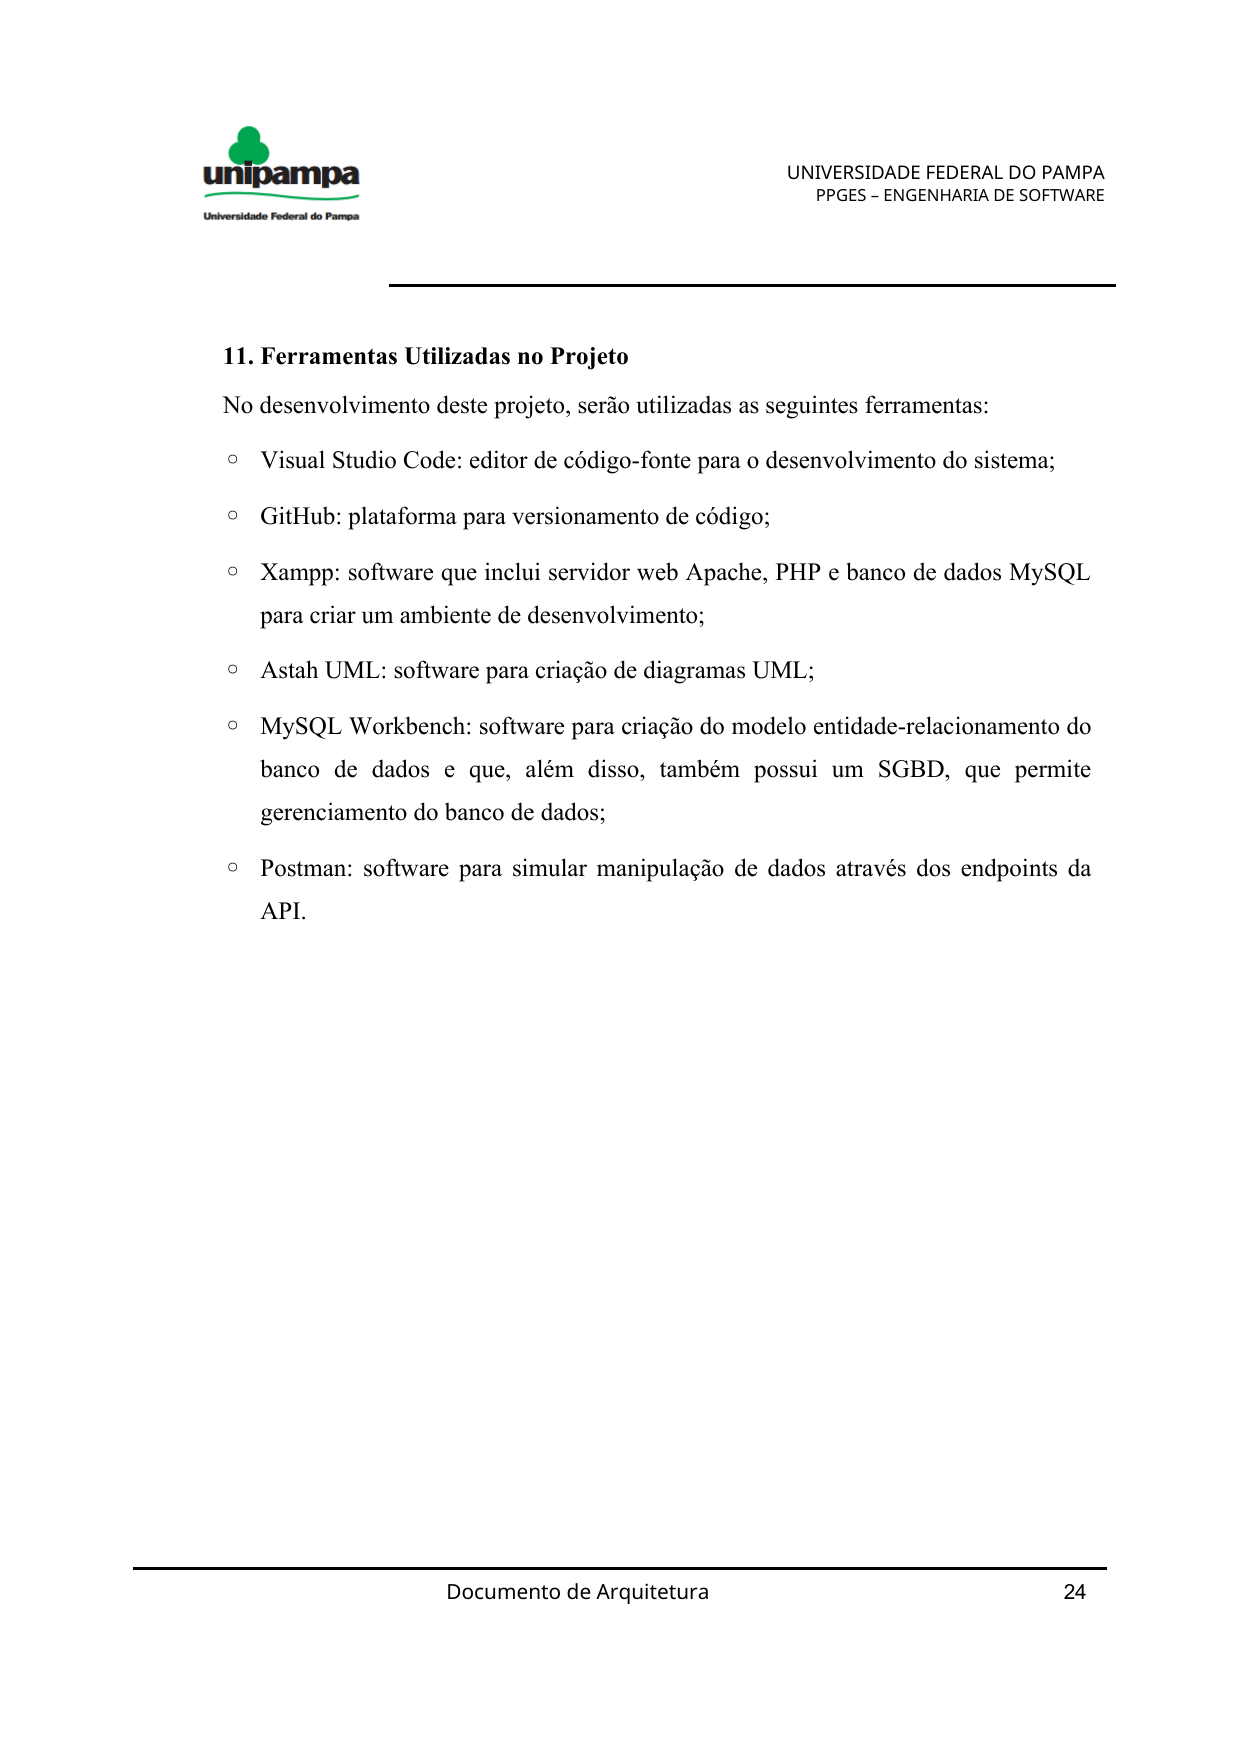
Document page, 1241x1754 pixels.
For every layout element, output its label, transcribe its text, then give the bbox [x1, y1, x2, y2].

list Xampp: software que inclui servidor web Apache, PHP e banco de dados MySQL para criar um ambiente de desenvolvimento; [223, 557, 1092, 629]
list Astah UML: software para criação de diagramas UML; [223, 656, 1092, 684]
list Postman: software para simular manipulação de dados através dos endpoints da API. [223, 853, 1092, 925]
list No desenvolvimento deste projeto, serão utilizadas as seguintes ferramentas: [185, 390, 1092, 419]
subtitle 11. Ferramentas Utilizadas no Projeto [185, 341, 1092, 369]
list Visual Studio Code: editor de código-fonte para o desenvolvimento do sistema; [223, 446, 1092, 474]
list GitHub: plataforma para versionamento de código; [223, 501, 1092, 530]
list MySQL Workbench: software para criação do modelo entidade-relacionamento do banco de dados e que, além disso, também possui um SGBD, que permite gerenciamento do banco de dados; [223, 711, 1092, 826]
picture [181, 108, 389, 245]
